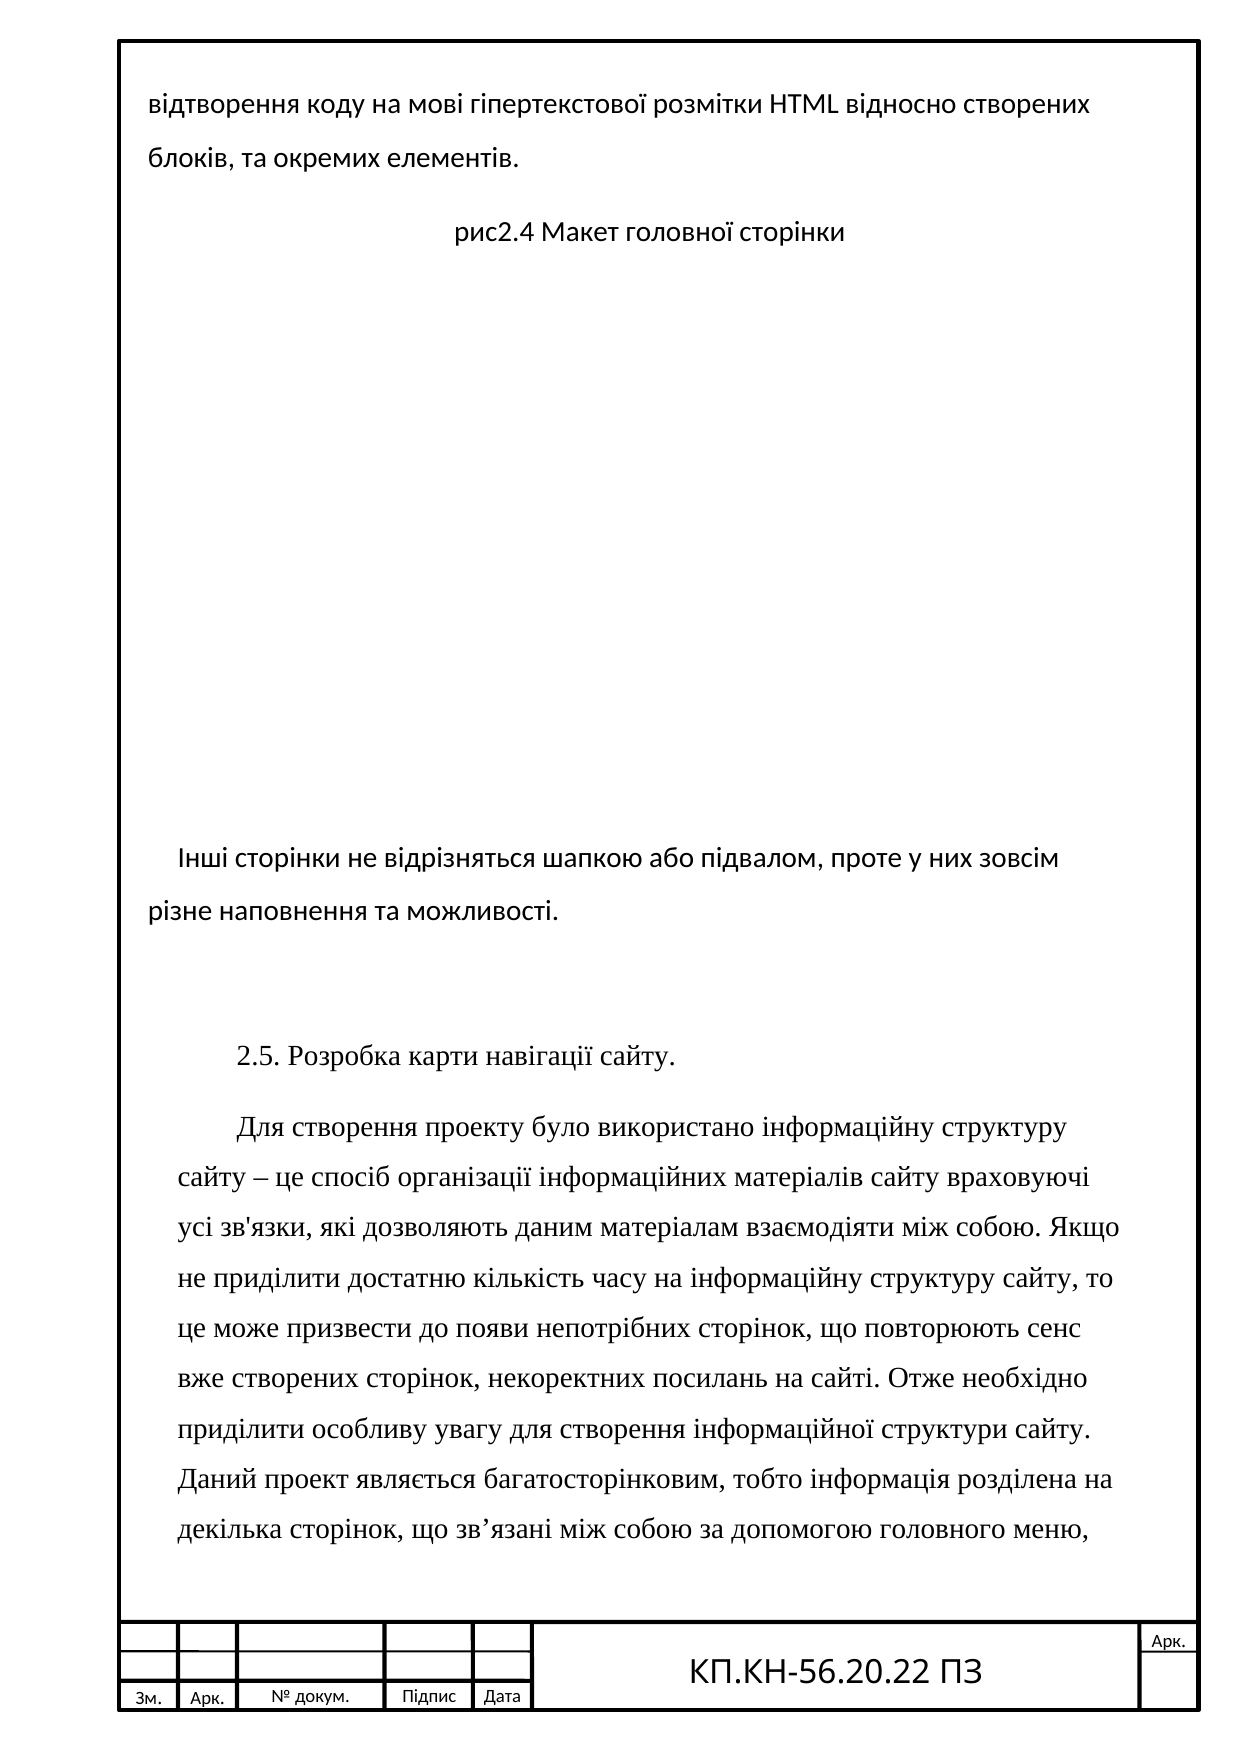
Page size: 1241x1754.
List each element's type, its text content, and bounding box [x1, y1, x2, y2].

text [177, 1109, 1122, 1545]
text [148, 86, 1122, 175]
text 2.5. Розробка карти навігації сайту. [177, 1038, 1122, 1071]
text рис2.4 Макет головної сторінки [148, 213, 1122, 249]
text Інші сторінки не відрізняться шапкою або підвалом, проте у них зовсім різне наповнення та можливості. [148, 288, 1122, 928]
